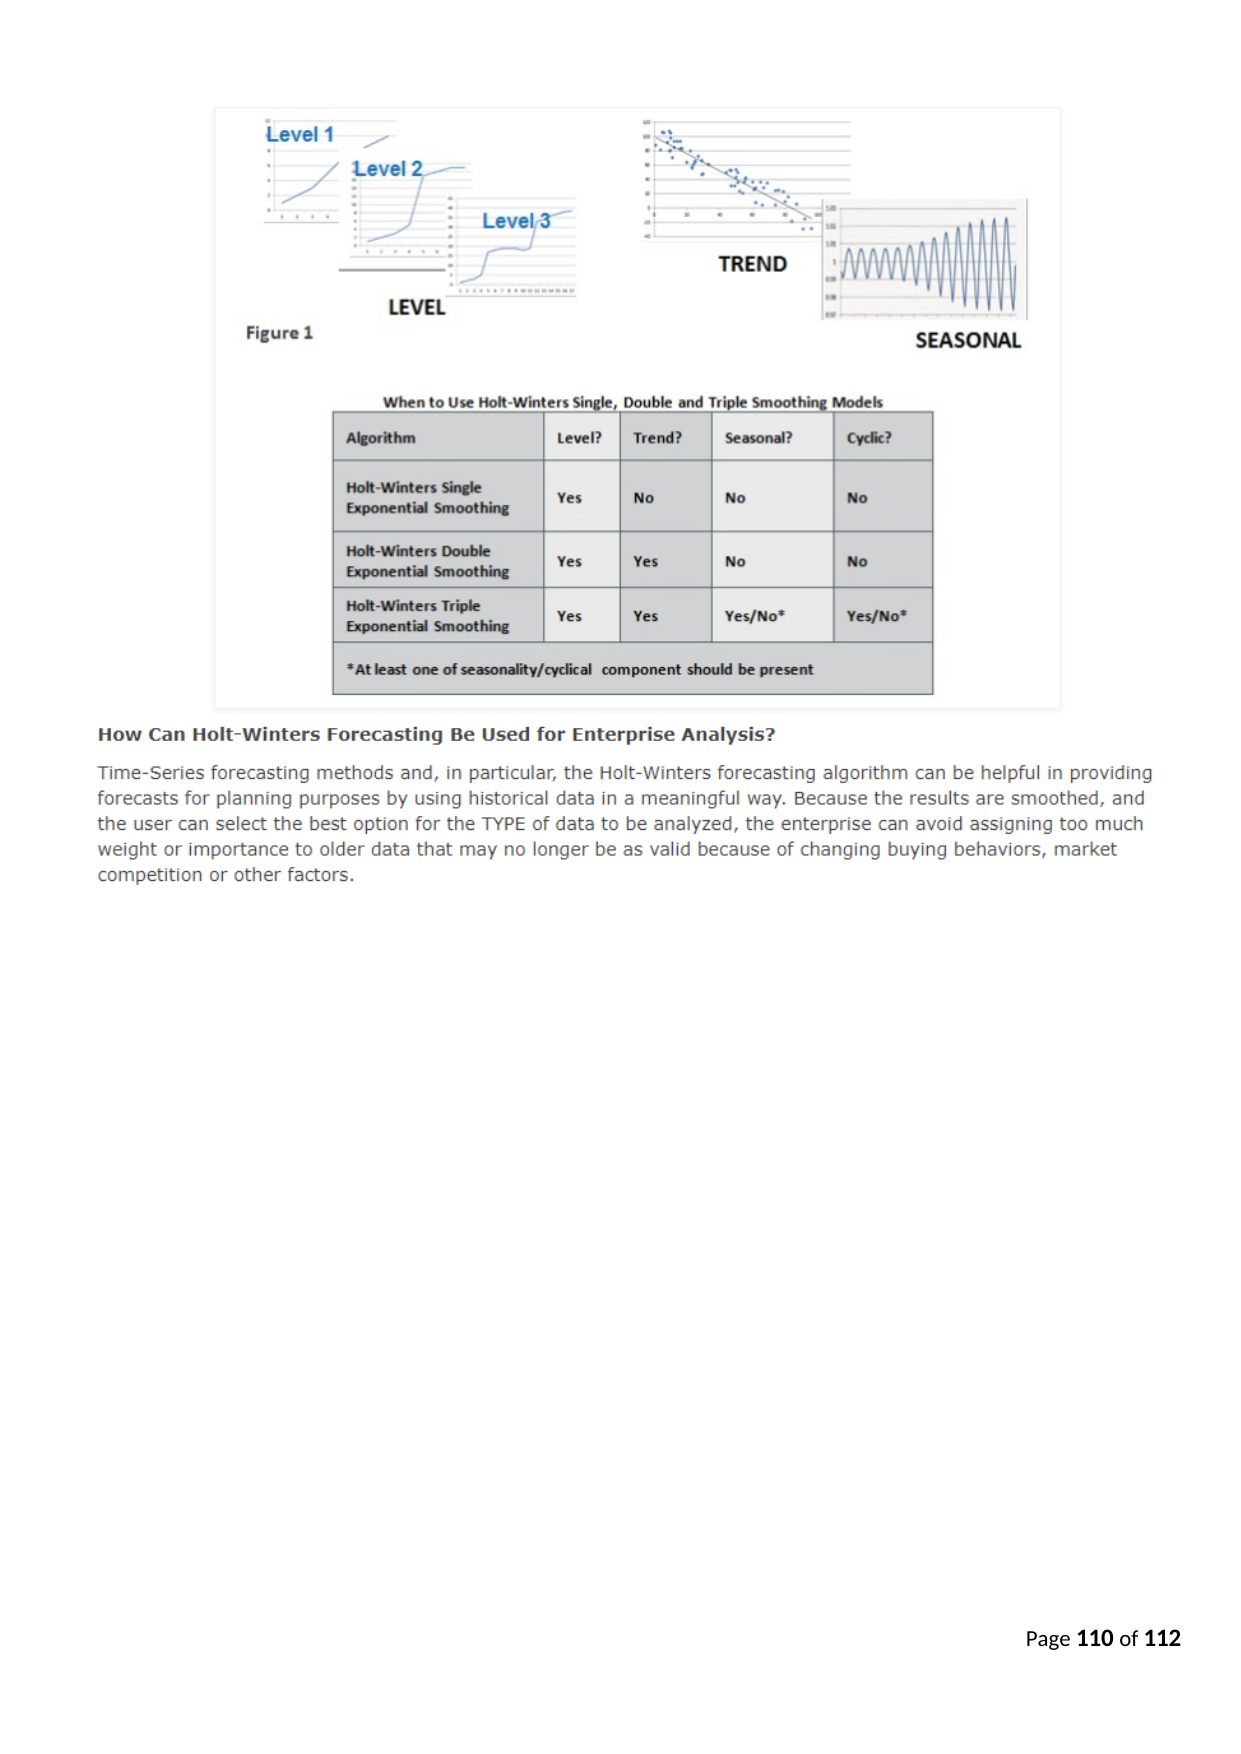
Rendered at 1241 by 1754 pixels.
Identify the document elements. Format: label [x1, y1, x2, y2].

picture [88, 101, 1182, 894]
